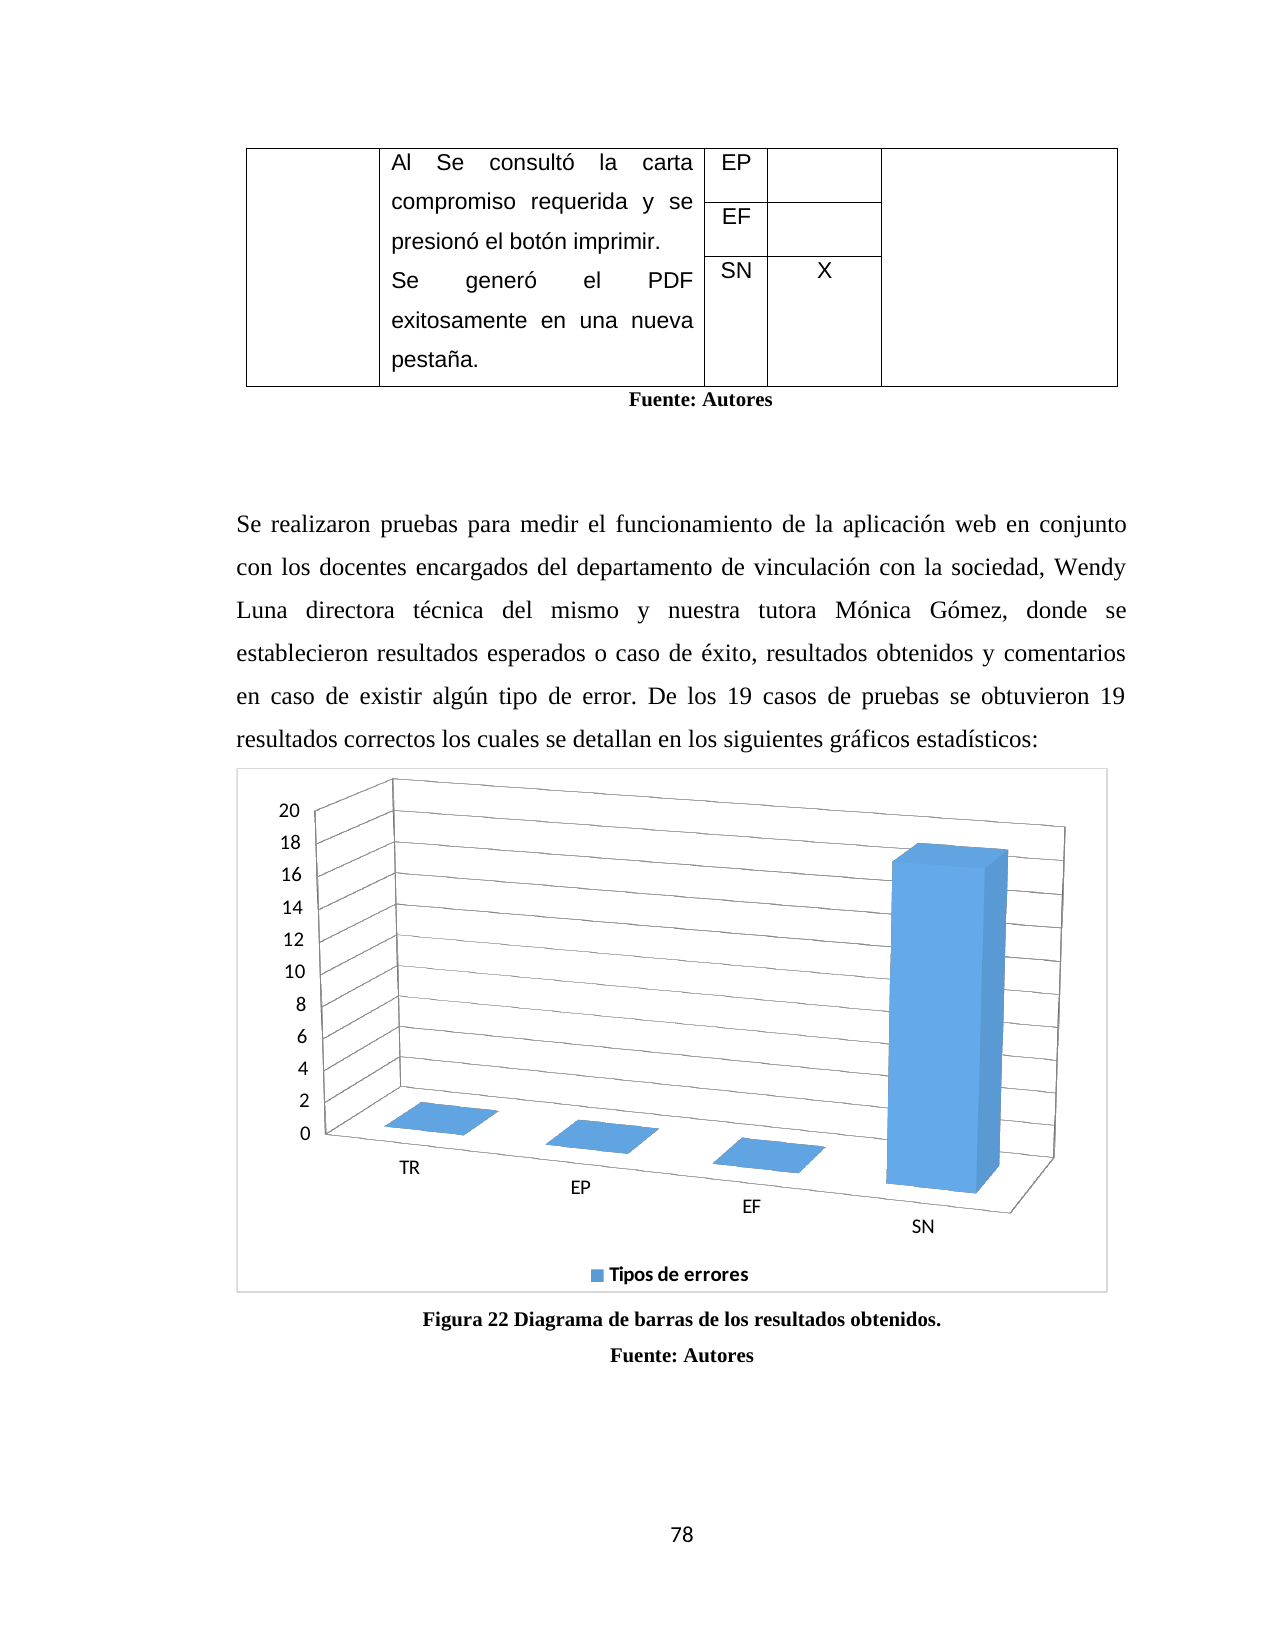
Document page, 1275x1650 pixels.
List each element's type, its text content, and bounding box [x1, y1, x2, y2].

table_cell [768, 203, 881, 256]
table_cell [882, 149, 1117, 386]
text Se realizaron pruebas para medir el funcionamiento de la aplicación web en conjunto con los docentes encargados del departamento de vinculación con la sociedad, Wendy Luna directora técnica del mismo y nuestra tutora Mónica Gómez, donde se establecieron resultados esperados o caso de éxito, resultados obtenidos y comentarios en caso de existir algún tipo de error. De los 19 casos de pruebas se obtuvieron 19 resultados correctos los cuales se detallan en los siguientes gráficos estadísticos: [236, 509, 1127, 753]
text Figura 22 Diagrama de barras de los resultados obtenidos. [236, 1307, 1127, 1331]
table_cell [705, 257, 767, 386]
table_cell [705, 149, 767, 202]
text Fuente: Autores [236, 1343, 1127, 1367]
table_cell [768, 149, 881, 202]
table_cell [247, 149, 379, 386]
text Fuente: Autores [274, 387, 1127, 411]
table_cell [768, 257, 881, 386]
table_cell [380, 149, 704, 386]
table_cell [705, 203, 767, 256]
